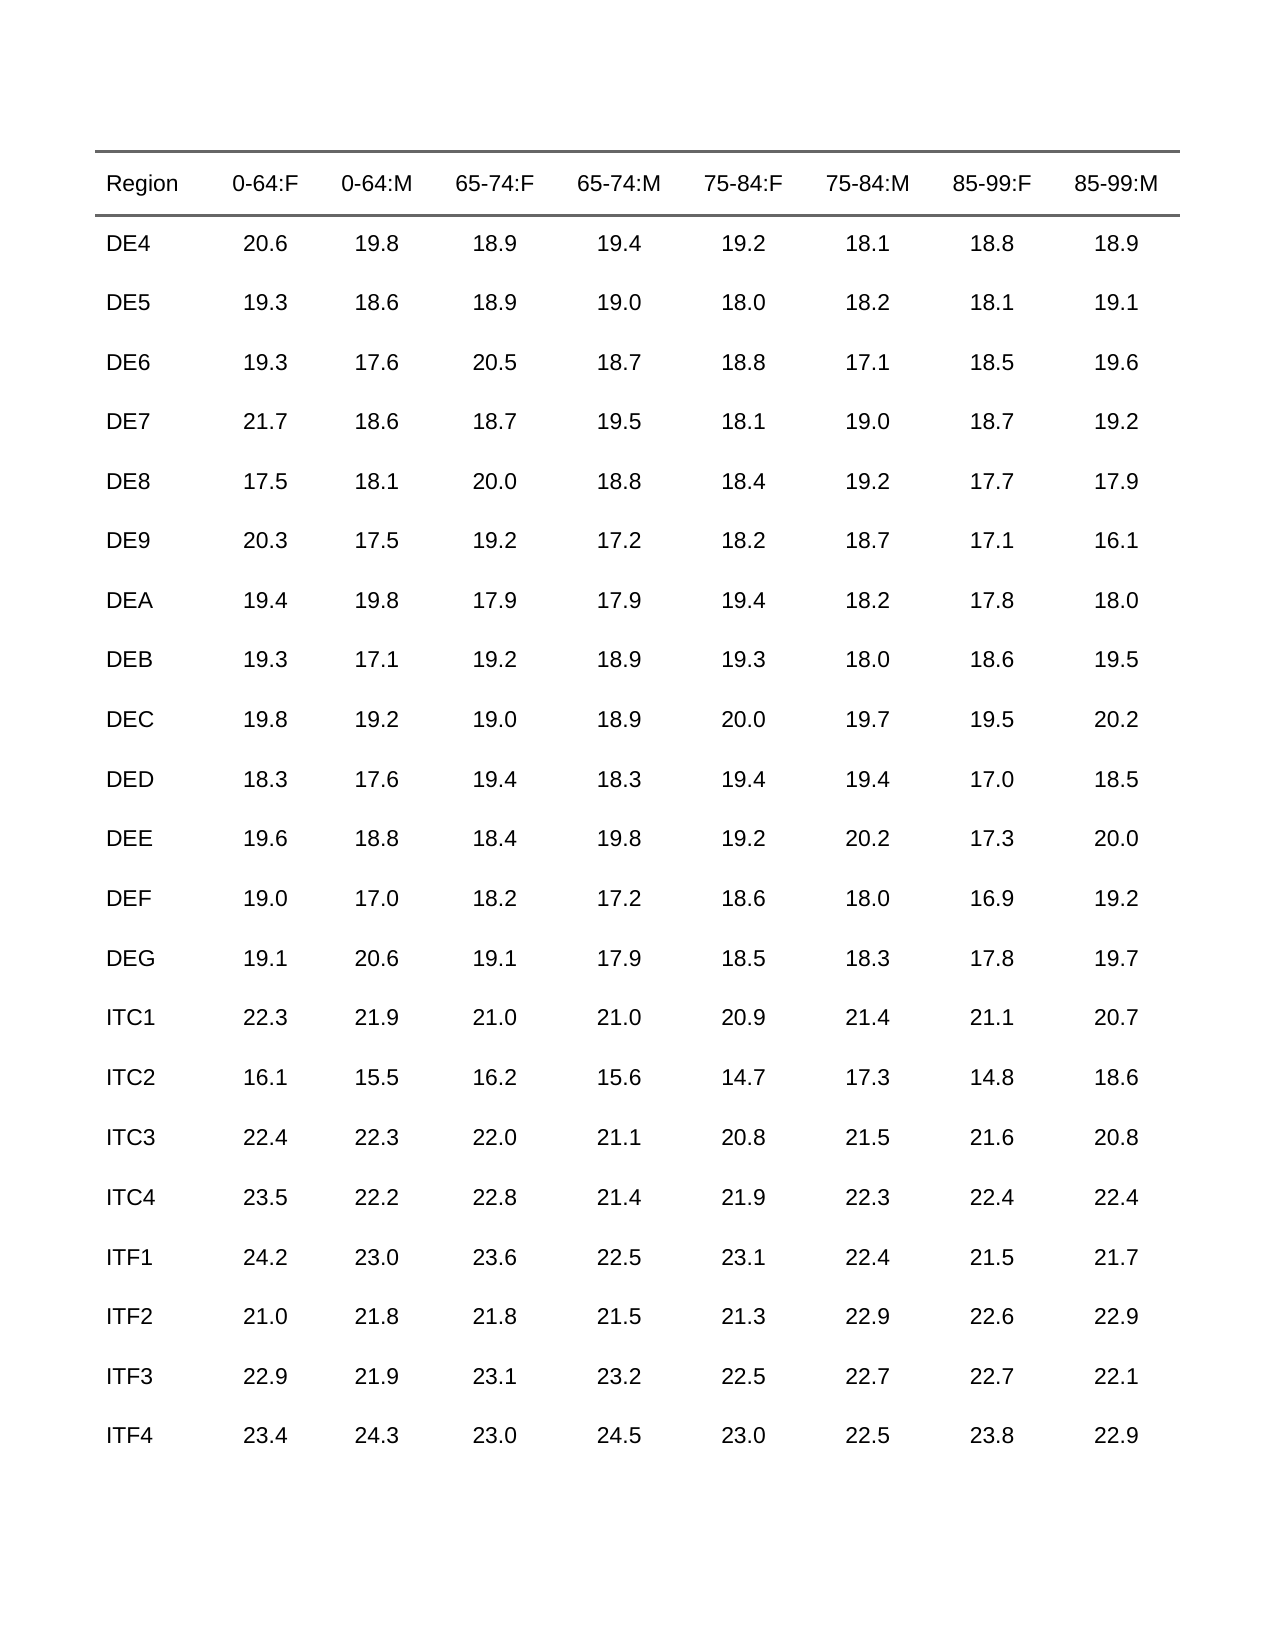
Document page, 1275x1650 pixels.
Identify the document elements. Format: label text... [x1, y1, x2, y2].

table_cell 15.6 [555, 1048, 682, 1108]
table_cell 20.9 [682, 989, 804, 1048]
table_cell 18.6 [682, 869, 804, 929]
table_cell 18.0 [1053, 571, 1180, 631]
table_cell 23.5 [211, 1168, 319, 1228]
table_cell 19.4 [682, 571, 804, 631]
table_cell 20.5 [434, 333, 555, 393]
table_cell DE8 [95, 452, 211, 512]
table_cell 23.0 [434, 1406, 555, 1466]
table_cell 19.4 [804, 750, 931, 809]
table_cell 19.8 [211, 690, 319, 750]
table_cell 22.3 [211, 989, 319, 1048]
table_header 85-99:M [1053, 153, 1180, 214]
table_cell 19.0 [555, 274, 682, 333]
table_cell 22.1 [1053, 1347, 1180, 1406]
table_cell 22.5 [804, 1406, 931, 1466]
table_cell 21.7 [1053, 1228, 1180, 1287]
table_cell 19.2 [320, 690, 434, 750]
table_cell 19.8 [320, 571, 434, 631]
table_cell 17.1 [931, 512, 1053, 571]
table_cell 16.2 [434, 1048, 555, 1108]
table_cell 18.0 [804, 869, 931, 929]
table_cell 18.0 [804, 631, 931, 690]
table_header 75-84:M [804, 153, 931, 214]
table_cell 21.9 [320, 1347, 434, 1406]
table_cell 20.3 [211, 512, 319, 571]
table_cell 21.0 [211, 1287, 319, 1347]
table_cell 20.0 [1053, 810, 1180, 869]
table_cell 18.2 [804, 571, 931, 631]
table_cell 19.4 [682, 750, 804, 809]
table_cell 19.3 [211, 333, 319, 393]
table_cell 17.9 [555, 929, 682, 988]
table_cell 22.9 [1053, 1287, 1180, 1347]
table_cell 18.8 [682, 333, 804, 393]
table_cell 22.3 [320, 1108, 434, 1168]
table_cell DEG [95, 929, 211, 988]
table_cell 23.0 [682, 1406, 804, 1466]
table_cell 20.6 [320, 929, 434, 988]
table_cell 18.8 [931, 217, 1053, 273]
table_cell 18.7 [555, 333, 682, 393]
table_cell 21.4 [804, 989, 931, 1048]
table_cell 24.3 [320, 1406, 434, 1466]
table_cell 18.7 [804, 512, 931, 571]
table_cell 19.2 [682, 217, 804, 273]
table_cell 14.8 [931, 1048, 1053, 1108]
table_cell 17.0 [320, 869, 434, 929]
table_cell 18.8 [555, 452, 682, 512]
table_cell 19.3 [682, 631, 804, 690]
table_cell DE9 [95, 512, 211, 571]
table_cell 18.3 [555, 750, 682, 809]
table_cell 17.1 [804, 333, 931, 393]
table_cell 23.4 [211, 1406, 319, 1466]
table_cell 22.3 [804, 1168, 931, 1228]
table_cell 21.4 [555, 1168, 682, 1228]
table_cell 18.7 [931, 393, 1053, 452]
table_cell 18.9 [434, 274, 555, 333]
table_cell 19.5 [555, 393, 682, 452]
table_cell 19.3 [211, 274, 319, 333]
table_cell 19.1 [211, 929, 319, 988]
table_cell 18.6 [320, 274, 434, 333]
table_cell 21.5 [804, 1108, 931, 1168]
table_cell 19.0 [804, 393, 931, 452]
table_cell 18.2 [682, 512, 804, 571]
table_cell 18.1 [931, 274, 1053, 333]
table_cell 23.2 [555, 1347, 682, 1406]
table_header 0-64:F [211, 153, 319, 214]
table_cell 19.2 [1053, 393, 1180, 452]
table_cell 19.6 [211, 810, 319, 869]
table_cell DEE [95, 810, 211, 869]
table_cell DEB [95, 631, 211, 690]
table_cell 22.4 [931, 1168, 1053, 1228]
table_cell 18.9 [434, 217, 555, 273]
table_cell 22.7 [931, 1347, 1053, 1406]
table_header 65-74:M [555, 153, 682, 214]
table_cell 19.4 [434, 750, 555, 809]
table_cell 17.9 [1053, 452, 1180, 512]
table_cell 21.5 [931, 1228, 1053, 1287]
table_cell 18.1 [320, 452, 434, 512]
table_cell 18.3 [211, 750, 319, 809]
table_cell 23.0 [320, 1228, 434, 1287]
table_cell 17.6 [320, 333, 434, 393]
table_cell 20.2 [804, 810, 931, 869]
table_cell 18.2 [804, 274, 931, 333]
table_cell 19.4 [555, 217, 682, 273]
table_cell 20.6 [211, 217, 319, 273]
table_cell 22.5 [555, 1228, 682, 1287]
table_cell 24.5 [555, 1406, 682, 1466]
table_cell DEC [95, 690, 211, 750]
table_cell ITF3 [95, 1347, 211, 1406]
table_cell 17.5 [320, 512, 434, 571]
table_cell 19.5 [931, 690, 1053, 750]
table_cell 18.9 [1053, 217, 1180, 273]
table_cell 22.8 [434, 1168, 555, 1228]
table_cell 18.5 [931, 333, 1053, 393]
table_cell 21.8 [320, 1287, 434, 1347]
table_cell 19.8 [320, 217, 434, 273]
table_cell 19.6 [1053, 333, 1180, 393]
table_cell 15.5 [320, 1048, 434, 1108]
table_cell 18.6 [320, 393, 434, 452]
table_cell ITC1 [95, 989, 211, 1048]
table_cell 21.9 [320, 989, 434, 1048]
table_cell 18.5 [1053, 750, 1180, 809]
table_header 0-64:M [320, 153, 434, 214]
table_cell 17.2 [555, 869, 682, 929]
table_cell 18.3 [804, 929, 931, 988]
table_cell 18.5 [682, 929, 804, 988]
table_cell 23.8 [931, 1406, 1053, 1466]
table_cell DE5 [95, 274, 211, 333]
table_cell 18.7 [434, 393, 555, 452]
table_cell 20.0 [682, 690, 804, 750]
table_cell 19.1 [434, 929, 555, 988]
table_cell 20.7 [1053, 989, 1180, 1048]
table_cell 23.1 [682, 1228, 804, 1287]
table_cell 21.3 [682, 1287, 804, 1347]
table_cell 21.1 [931, 989, 1053, 1048]
table_cell 21.9 [682, 1168, 804, 1228]
table_cell 20.0 [434, 452, 555, 512]
table_cell 21.6 [931, 1108, 1053, 1168]
table_cell 22.9 [804, 1287, 931, 1347]
table_cell 19.2 [1053, 869, 1180, 929]
table_cell 18.8 [320, 810, 434, 869]
table_cell 19.3 [211, 631, 319, 690]
table_cell 19.8 [555, 810, 682, 869]
table_cell 17.8 [931, 571, 1053, 631]
table_cell 17.1 [320, 631, 434, 690]
table_cell 21.1 [555, 1108, 682, 1168]
table_cell ITC3 [95, 1108, 211, 1168]
table_header 85-99:F [931, 153, 1053, 214]
table_cell DE6 [95, 333, 211, 393]
table_cell 20.2 [1053, 690, 1180, 750]
table_cell 18.1 [682, 393, 804, 452]
table_cell 18.0 [682, 274, 804, 333]
table_cell 16.1 [1053, 512, 1180, 571]
table_header 65-74:F [434, 153, 555, 214]
table_cell 18.4 [682, 452, 804, 512]
table_cell 18.4 [434, 810, 555, 869]
table_cell 21.5 [555, 1287, 682, 1347]
table_cell 19.2 [434, 631, 555, 690]
table_cell 19.7 [1053, 929, 1180, 988]
table_cell 16.9 [931, 869, 1053, 929]
table_cell 18.9 [555, 631, 682, 690]
table_cell 21.0 [434, 989, 555, 1048]
table_cell 14.7 [682, 1048, 804, 1108]
table_cell DEA [95, 571, 211, 631]
table_cell 23.6 [434, 1228, 555, 1287]
table_cell 18.9 [555, 690, 682, 750]
table_cell 21.8 [434, 1287, 555, 1347]
table_cell 22.6 [931, 1287, 1053, 1347]
table_cell 22.0 [434, 1108, 555, 1168]
table_cell 18.6 [1053, 1048, 1180, 1108]
table_cell 18.2 [434, 869, 555, 929]
table_cell 22.9 [1053, 1406, 1180, 1466]
table_cell 19.2 [682, 810, 804, 869]
table_header Region [95, 153, 211, 214]
table_cell 19.1 [1053, 274, 1180, 333]
table_cell 17.0 [931, 750, 1053, 809]
table_cell 22.7 [804, 1347, 931, 1406]
table_cell 17.8 [931, 929, 1053, 988]
table_cell DEF [95, 869, 211, 929]
table_cell ITF1 [95, 1228, 211, 1287]
table_cell 19.0 [434, 690, 555, 750]
table_cell 22.2 [320, 1168, 434, 1228]
table_cell 17.9 [434, 571, 555, 631]
table_cell 20.8 [1053, 1108, 1180, 1168]
table_cell 22.4 [1053, 1168, 1180, 1228]
table_cell 17.3 [804, 1048, 931, 1108]
table_cell DED [95, 750, 211, 809]
table_cell 19.0 [211, 869, 319, 929]
table_cell 19.2 [434, 512, 555, 571]
table_cell 19.5 [1053, 631, 1180, 690]
table_cell 22.9 [211, 1347, 319, 1406]
table_cell ITF2 [95, 1287, 211, 1347]
table_cell 18.6 [931, 631, 1053, 690]
table_cell 17.2 [555, 512, 682, 571]
table_cell 24.2 [211, 1228, 319, 1287]
table_cell 19.2 [804, 452, 931, 512]
table_cell 17.3 [931, 810, 1053, 869]
table_cell ITC2 [95, 1048, 211, 1108]
table_cell 22.4 [211, 1108, 319, 1168]
table_cell 22.4 [804, 1228, 931, 1287]
table_cell 17.6 [320, 750, 434, 809]
table_cell 17.5 [211, 452, 319, 512]
table_cell 23.1 [434, 1347, 555, 1406]
table_cell 20.8 [682, 1108, 804, 1168]
table_header 75-84:F [682, 153, 804, 214]
table_cell 19.4 [211, 571, 319, 631]
table_cell 16.1 [211, 1048, 319, 1108]
table_cell DE7 [95, 393, 211, 452]
table_cell 19.7 [804, 690, 931, 750]
table_cell 21.0 [555, 989, 682, 1048]
table_cell ITC4 [95, 1168, 211, 1228]
table_cell 22.5 [682, 1347, 804, 1406]
table_cell ITF4 [95, 1406, 211, 1466]
table_cell 17.9 [555, 571, 682, 631]
table_cell 17.7 [931, 452, 1053, 512]
table_cell 21.7 [211, 393, 319, 452]
table_cell DE4 [95, 217, 211, 273]
table_cell 18.1 [804, 217, 931, 273]
